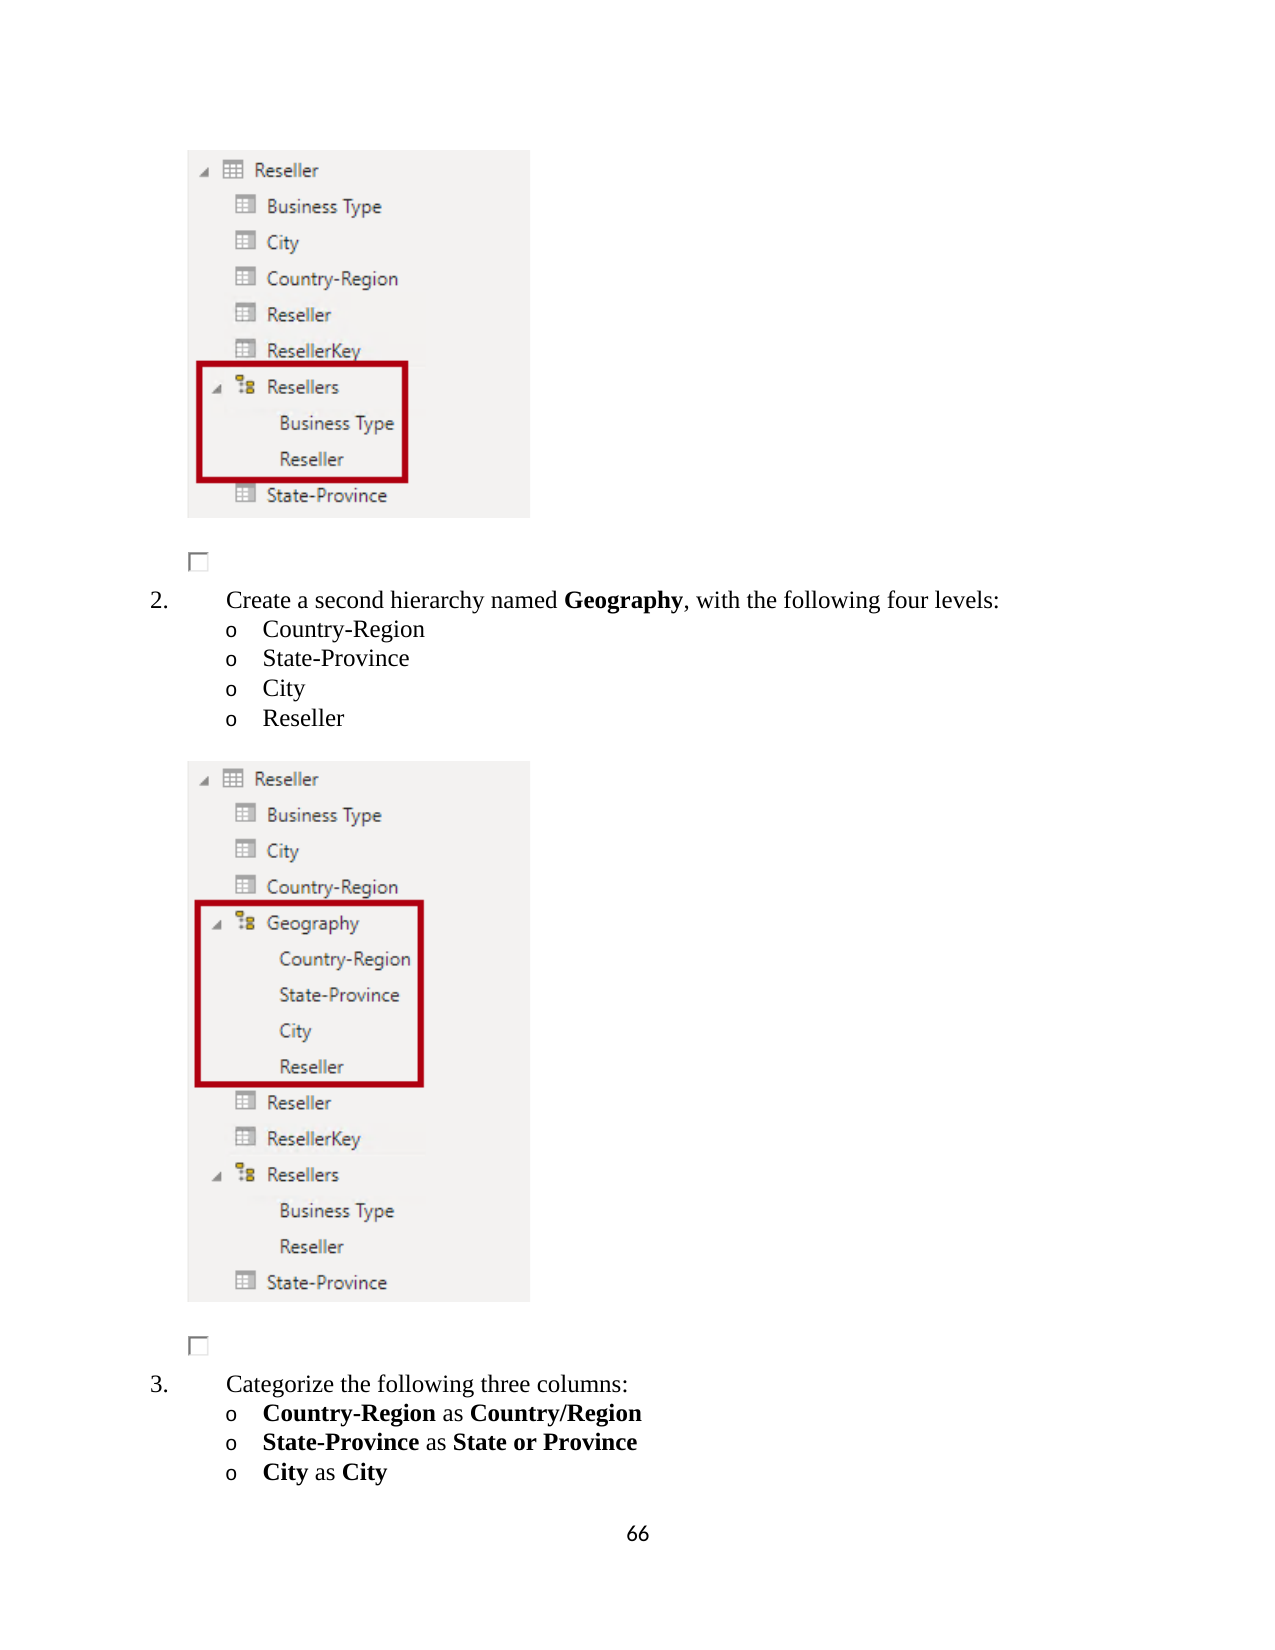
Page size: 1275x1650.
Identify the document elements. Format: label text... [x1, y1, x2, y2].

list Country-Region [225, 614, 1162, 643]
list State-Province [225, 643, 1162, 673]
list Categorize the following three columns: [150, 1331, 1162, 1398]
list City [225, 673, 1162, 703]
picture [187, 761, 530, 1302]
list City as City [225, 1457, 1162, 1486]
list State-Province as State or Province [225, 1427, 1162, 1457]
list Create a second hierarchy named Geography, with the following four levels: [150, 547, 1162, 614]
list Country-Region as Country/Region [225, 1398, 1162, 1427]
picture [187, 150, 530, 518]
list Reseller [225, 703, 1162, 732]
